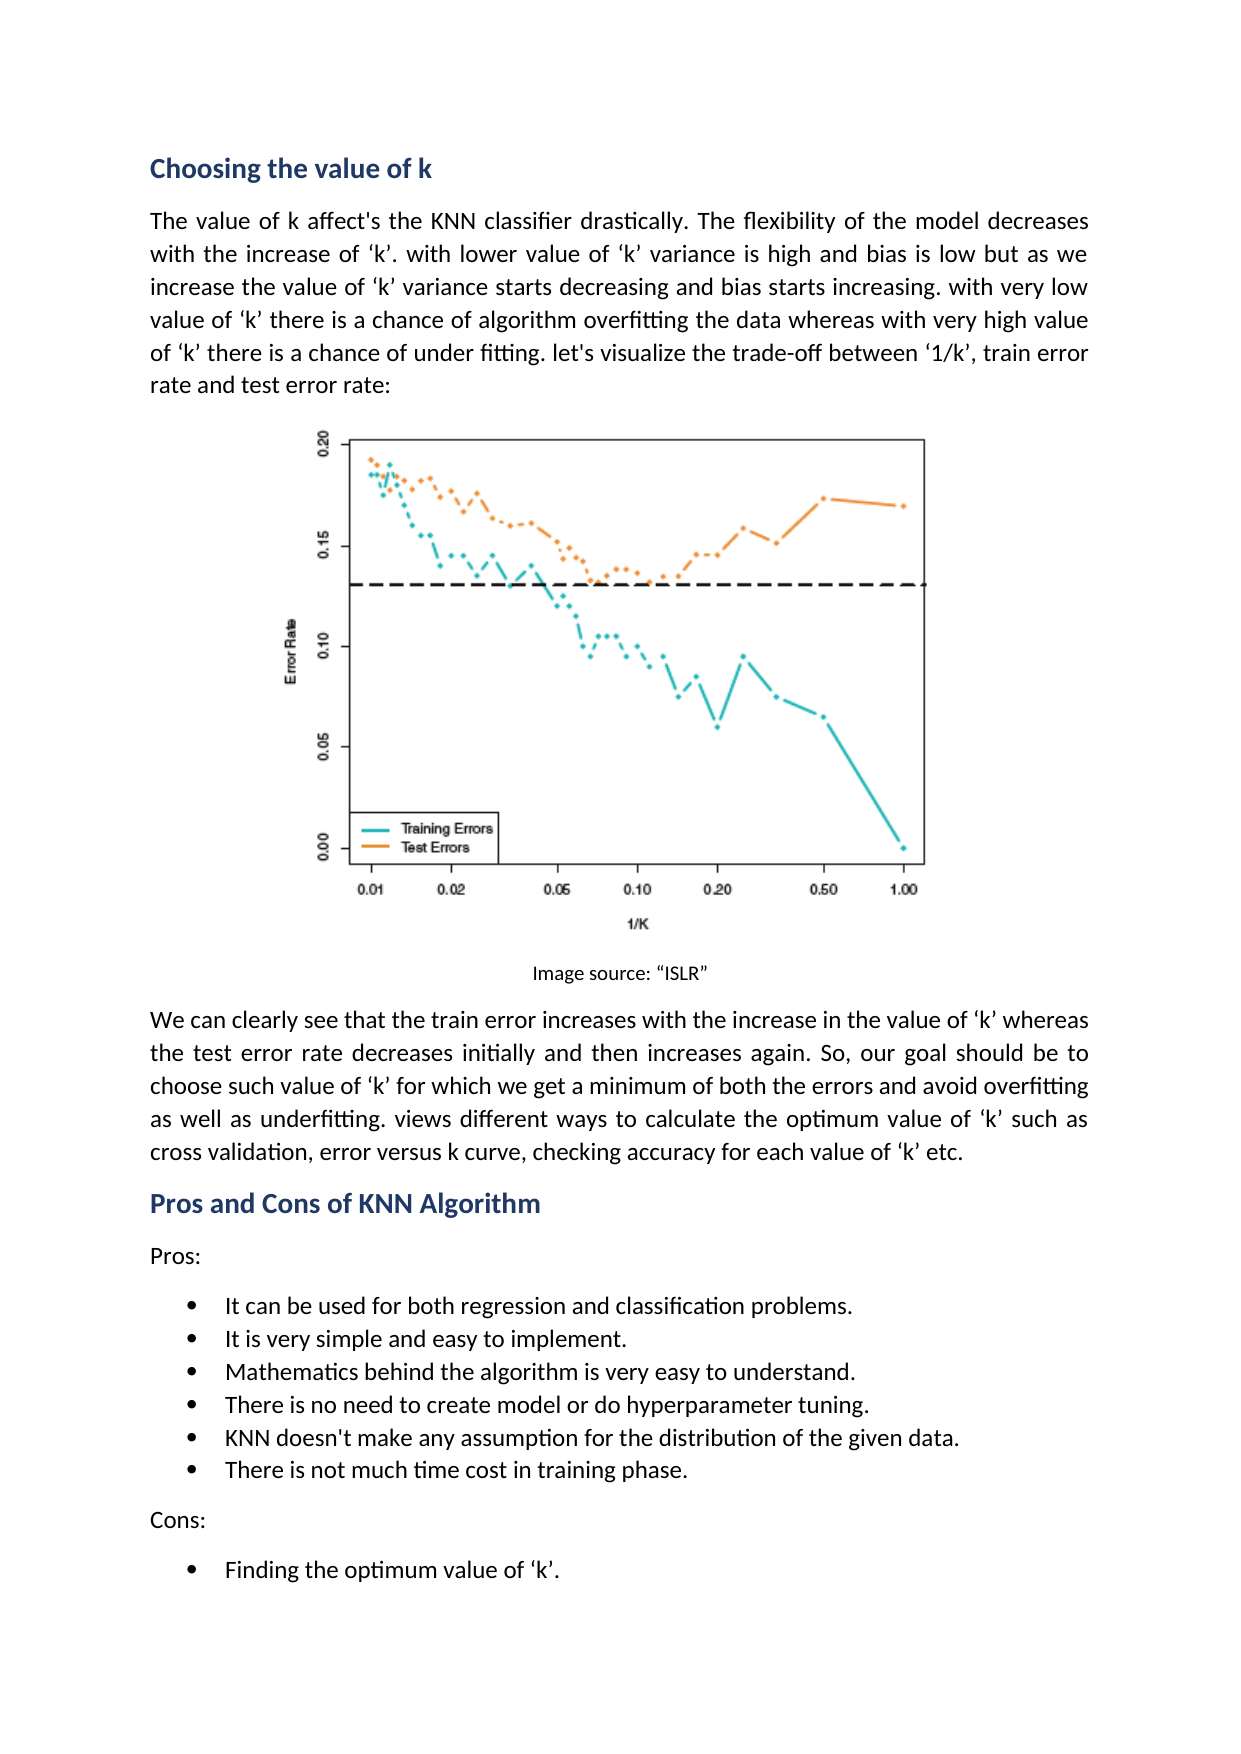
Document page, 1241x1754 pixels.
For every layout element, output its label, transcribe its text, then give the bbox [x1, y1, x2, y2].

list It can be used for both regression and classification problems. [187, 1290, 1090, 1321]
text Pros and Cons of KNN Algorithm [150, 1185, 1090, 1221]
list It is very simple and easy to implement. [187, 1323, 1090, 1353]
list Finding the optimum value of ‘k’. [187, 1554, 1090, 1584]
text Cons: [150, 1504, 1090, 1535]
picture [274, 419, 966, 942]
text Image source: “ISLR” [150, 960, 1090, 986]
list Mathematics behind the algorithm is very easy to understand. [187, 1356, 1090, 1386]
text We can clearly see that the train error increases with the increase in the value of ‘k’ whereas the test error rate decreases initially and then increases again. So, our goal should be to choose such value of ‘k’ for which we get a minimum of both the errors and avoid overfitting as well as underfitting. views different ways to calculate the optimum value of ‘k’ such as cross validation, error versus k curve, checking accuracy for each value of ‘k’ etc. [150, 1004, 1090, 1166]
text Pros: [150, 1241, 1090, 1271]
list There is not much time cost in training phase. [187, 1455, 1090, 1485]
list KNN doesn't make any assumption for the distribution of the given data. [187, 1422, 1090, 1452]
list There is no need to create model or do hyperparameter tuning. [187, 1389, 1090, 1419]
text Choosing the value of k [150, 150, 1090, 186]
text The value of k affect's the KNN classifier drastically. The flexibility of the model decreases with the increase of ‘k’. with lower value of ‘k’ variance is high and bias is low but as we increase the value of ‘k’ variance starts decreasing and bias starts increasing. with very low value of ‘k’ there is a chance of algorithm overfitting the data whereas with very high value of ‘k’ there is a chance of under fitting. let's visualize the trade-off between ‘1/k’, train error rate and test error rate: [150, 205, 1090, 400]
